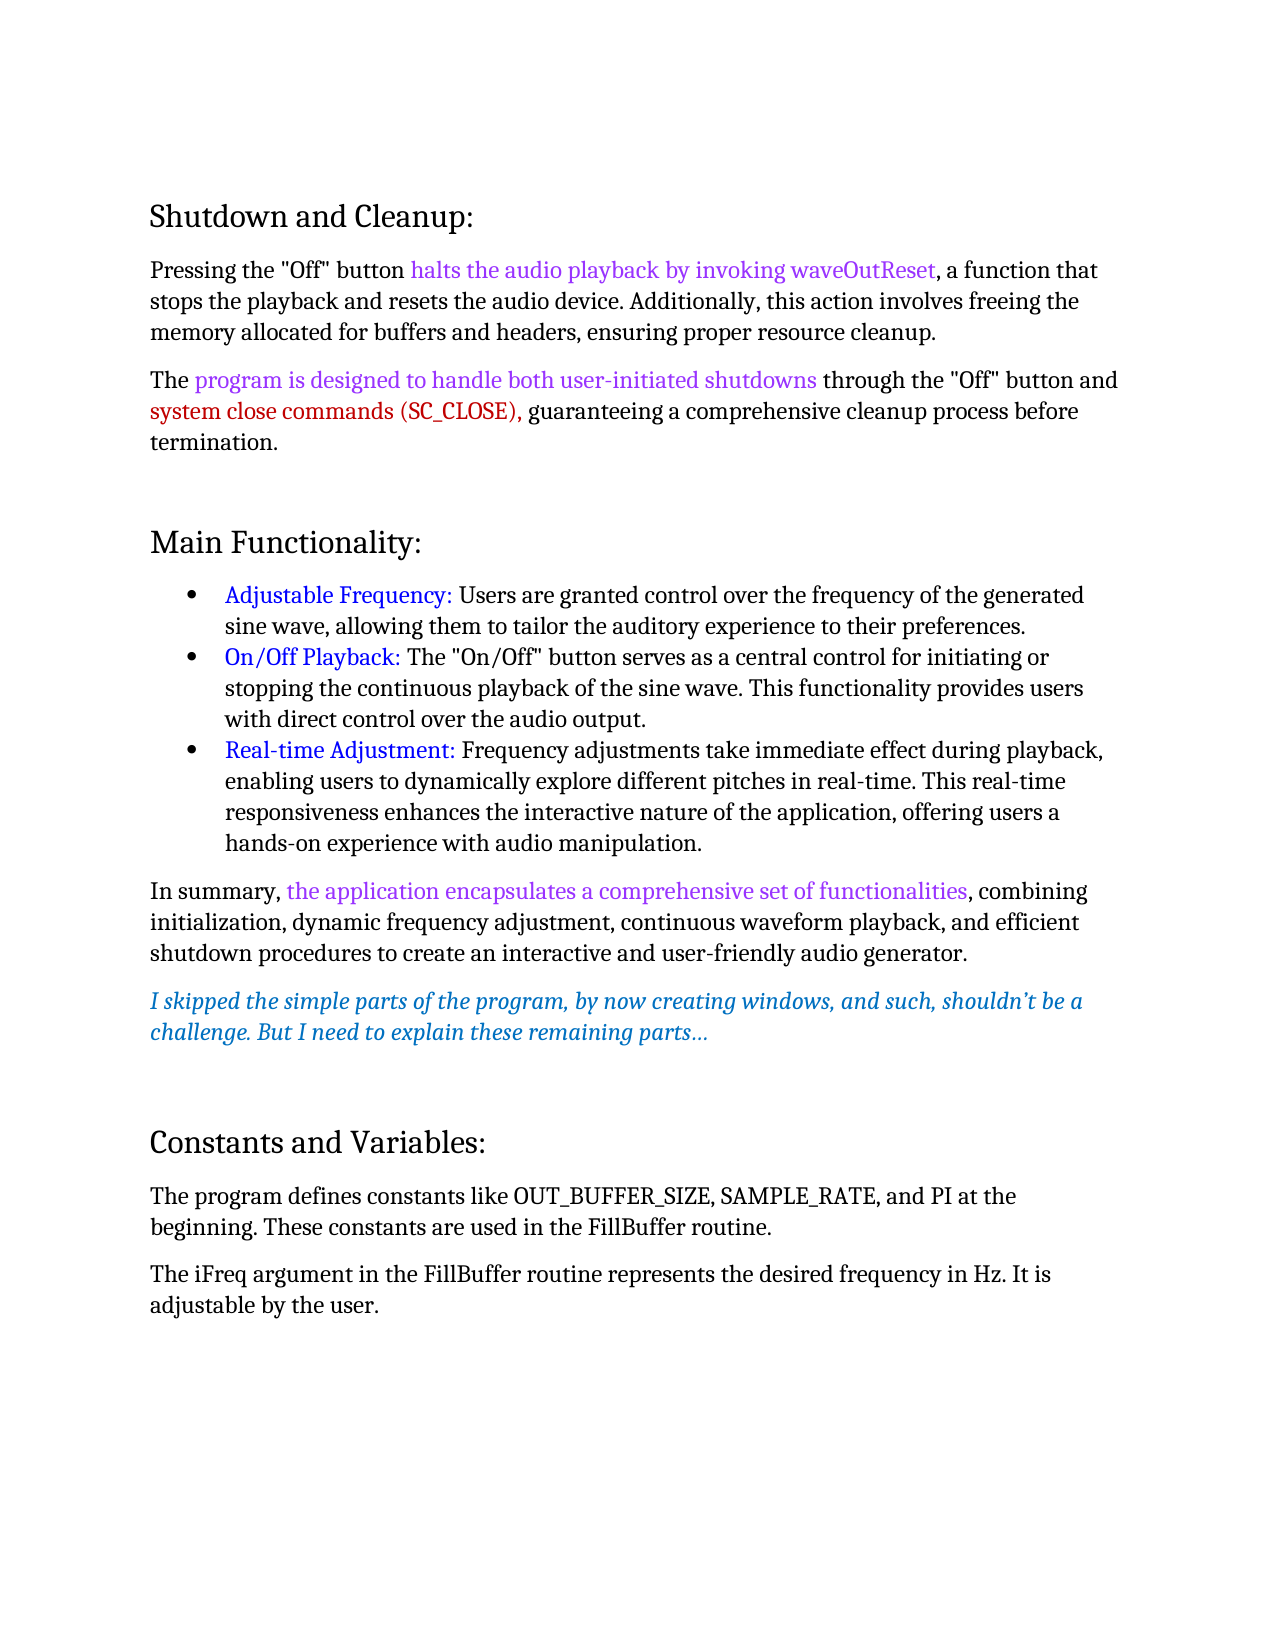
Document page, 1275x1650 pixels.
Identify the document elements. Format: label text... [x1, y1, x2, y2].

text In summary, the application encapsulates a comprehensive set of functionalities, combining initialization, dynamic frequency adjustment, continuous waveform playback, and efficient shutdown procedures to create an interactive and user-friendly audio generator. [150, 877, 1125, 968]
text The program defines constants like OUT_BUFFER_SIZE, SAMPLE_RATE, and PI at the beginning. These constants are used in the FillBuffer routine. [150, 1182, 1125, 1241]
text Pressing the "Off" button halts the audio playback by invoking waveOutReset, a function that stops the playback and resets the audio device. Additionally, this action involves freeing the memory allocated for buffers and headers, ensuring proper resource cleanup. [150, 256, 1125, 347]
list Real-time Adjustment: Frequency adjustments take immediate effect during playback, enabling users to dynamically explore different pitches in real-time. This real-time responsiveness enhances the interactive nature of the application, offering users a hands-on experience with audio manipulation. [187, 736, 1125, 858]
text The iFreq argument in the FillBuffer routine represents the desired frequency in Hz. It is adjustable by the user. [150, 1260, 1125, 1320]
list On/Off Playback: The "On/Off" button serves as a central control for initiating or stopping the continuous playback of the sine wave. This functionality provides users with direct control over the audio output. [187, 643, 1125, 734]
text The program is designed to handle both user-initiated shutdowns through the "Off" button and system close commands (SC_CLOSE), guaranteeing a comprehensive cleanup process before termination. [150, 366, 1125, 456]
list Adjustable Frequency: Users are granted control over the frequency of the generated sine wave, allowing them to tailor the auditory experience to their preferences. [187, 581, 1125, 641]
text Constants and Variables: [150, 1124, 1125, 1162]
text Shutdown and Cleanup: [150, 198, 1125, 236]
text Main Functionality: [150, 523, 1125, 561]
text I skipped the simple parts of the program, by now creating windows, and such, shouldn’t be a challenge. But I need to explain these remaining parts… [150, 987, 1125, 1047]
